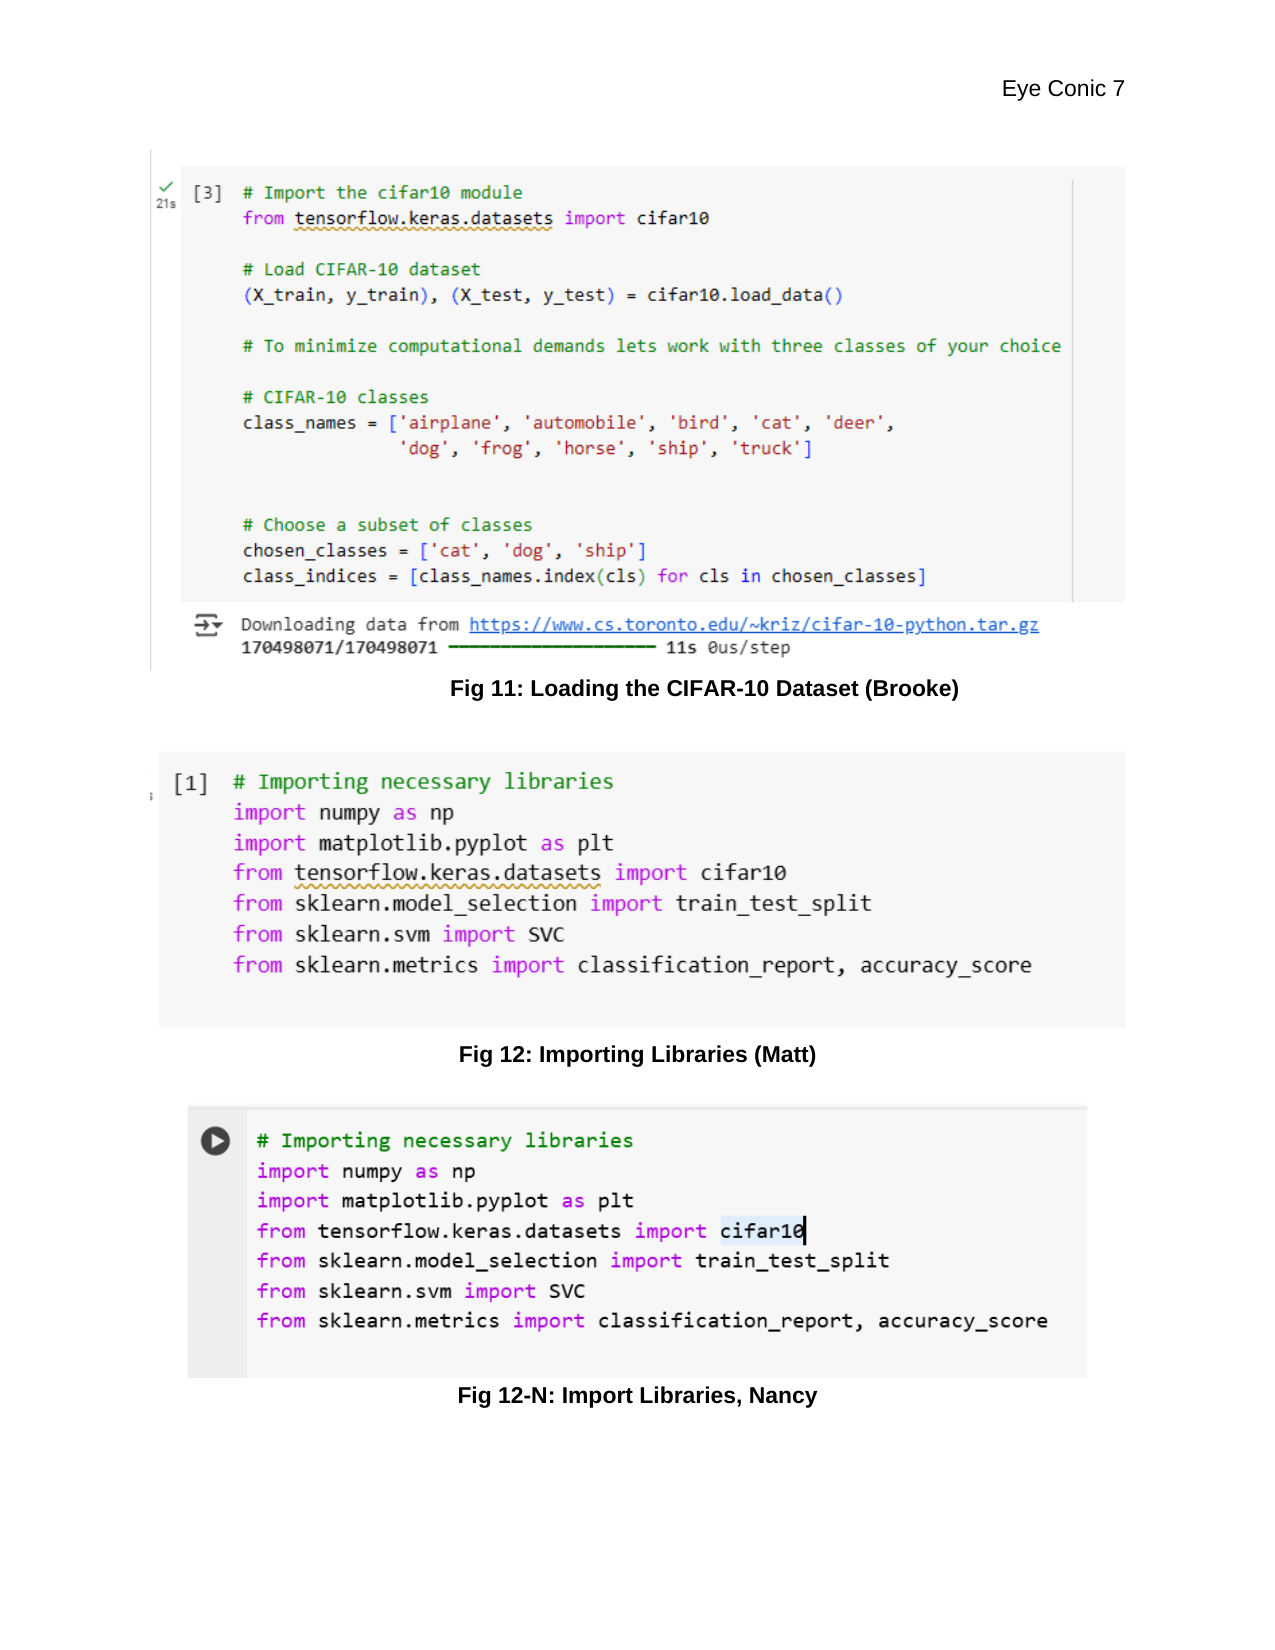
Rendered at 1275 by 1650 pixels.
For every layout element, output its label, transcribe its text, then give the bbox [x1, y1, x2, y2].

picture [150, 150, 1125, 671]
picture [187, 1101, 1088, 1378]
text Fig 11: Loading the CIFAR-10 Dataset (Brooke) [375, 675, 1125, 701]
picture [150, 735, 1125, 1038]
text Fig 12-N: Import Libraries, Nancy [150, 1382, 1125, 1408]
text Fig 12: Importing Libraries (Matt) [150, 1041, 1125, 1067]
